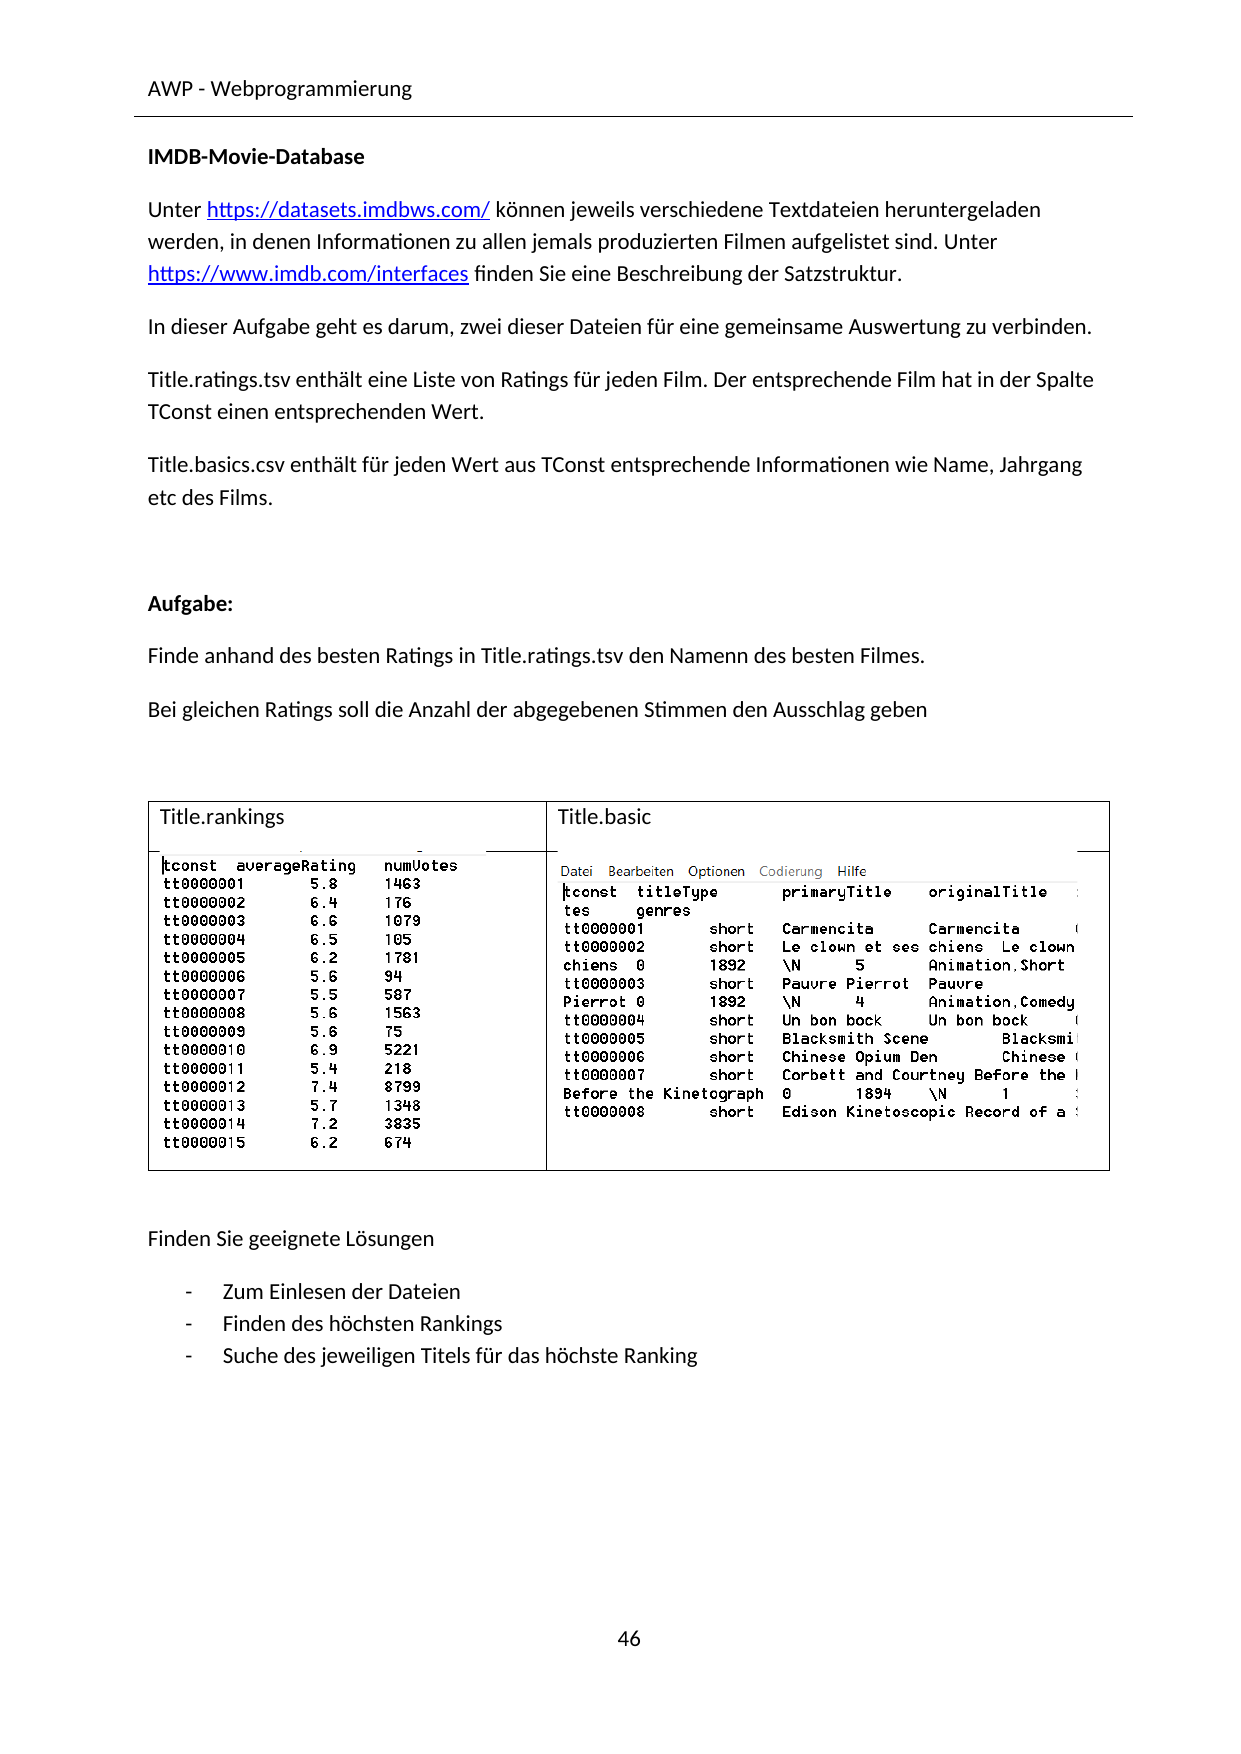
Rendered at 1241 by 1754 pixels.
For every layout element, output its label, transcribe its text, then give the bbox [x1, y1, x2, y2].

text Finde anhand des besten Ratings in Title.ratings.tsv den Namenn des besten Filmes. [148, 642, 1110, 670]
text Unter https://datasets.imdbws.com/ können jeweils verschiedene Textdateien heruntergeladen werden, in denen Informationen zu allen jemals produzierten Filmen aufgelistet sind. Unter https://www.imdb.com/interfaces finden Sie eine Beschreibung der Satzstruktur. [148, 195, 1110, 287]
text Aufgabe: [148, 589, 1110, 617]
list Finden des höchsten Rankings [185, 1309, 1110, 1337]
list Suche des jeweiligen Titels für das höchste Ranking [185, 1341, 1110, 1369]
picture [159, 851, 487, 1149]
table_cell [149, 852, 546, 1170]
text In dieser Aufgabe geht es darum, zwei dieser Dateien für eine gemeinsame Auswertung zu verbinden. [148, 312, 1110, 340]
picture [557, 851, 1078, 1123]
text Title.basics.csv enthält für jeden Wert aus TConst entsprechende Informationen wie Name, Jahrgang etc des Films. [148, 450, 1110, 511]
table_header Title.basic [547, 802, 1109, 851]
table_cell [547, 852, 1109, 1170]
list Zum Einlesen der Dateien [185, 1277, 1110, 1305]
text Title.ratings.tsv enthält eine Liste von Ratings für jeden Film. Der entsprechende Film hat in der Spalte TConst einen entsprechenden Wert. [148, 365, 1110, 425]
table_header Title.rankings [149, 802, 546, 851]
text IMDB-Movie-Database [148, 142, 1110, 170]
text Bei gleichen Ratings soll die Anzahl der abgegebenen Stimmen den Ausschlag geben [148, 695, 1110, 723]
text Finden Sie geeignete Lösungen [148, 1224, 1110, 1252]
